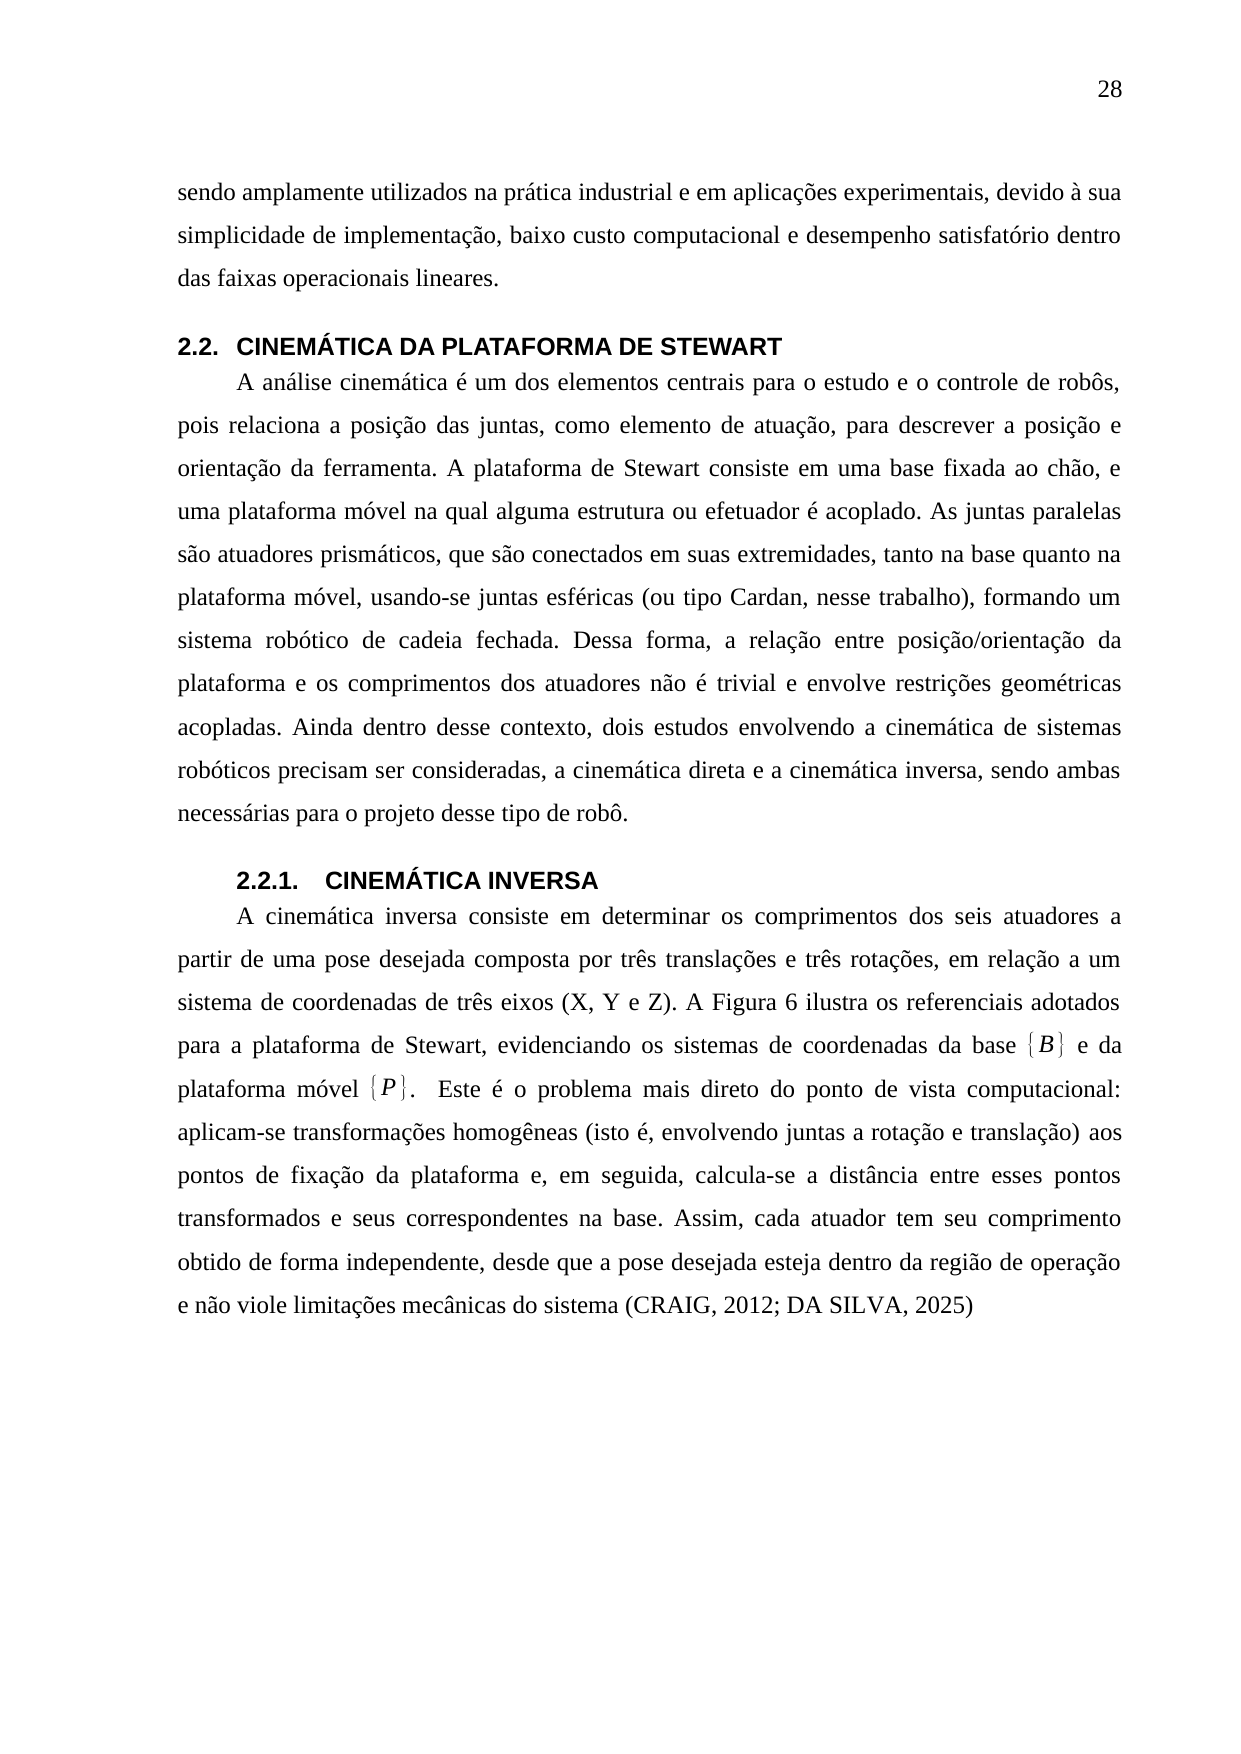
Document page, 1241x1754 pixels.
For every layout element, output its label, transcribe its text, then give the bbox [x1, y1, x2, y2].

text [177, 177, 1122, 292]
text A cinemática inversa consiste em determinar os comprimentos dos seis atuadores a partir de uma pose desejada composta por três translações e três rotações, em relação a um sistema de coordenadas de três eixos (X, Y e Z). A Figura 6 ilustra os referenciais adotados para a plataforma de Stewart, evidenciando os sistemas de coordenadas da base e da plataforma móvel . Este é o problema mais direto do ponto de vista computacional: aplicam-se transformações homogêneas (isto é, envolvendo juntas a rotação e translação) aos pontos de fixação da plataforma e, em seguida, calcula-se a distância entre esses pontos transformados e seus correspondentes na base. Assim, cada atuador tem seu comprimento obtido de forma independente, desde que a pose desejada esteja dentro da região de operação e não viole limitações mecânicas do sistema (CRAIG, 2012; DA SILVA, 2025) [177, 901, 1122, 1318]
text Cinemática da Plataforma de Stewart [177, 332, 1122, 360]
text A análise cinemática é um dos elementos centrais para o estudo e o controle de robôs, pois relaciona a posição das juntas, como elemento de atuação, para descrever a posição e orientação da ferramenta. A plataforma de Stewart consiste em uma base fixada ao chão, e uma plataforma móvel na qual alguma estrutura ou efetuador é acoplado. As juntas paralelas são atuadores prismáticos, que são conectados em suas extremidades, tanto na base quanto na plataforma móvel, usando-se juntas esféricas (ou tipo Cardan, nesse trabalho), formando um sistema robótico de cadeia fechada. Dessa forma, a relação entre posição/orientação da plataforma e os comprimentos dos atuadores não é trivial e envolve restrições geométricas acopladas. Ainda dentro desse contexto, dois estudos envolvendo a cinemática de sistemas robóticos precisam ser consideradas, a cinemática direta e a cinemática inversa, sendo ambas necessárias para o projeto desse tipo de robô. [177, 367, 1122, 827]
text Cinemática Inversa [236, 866, 1122, 895]
